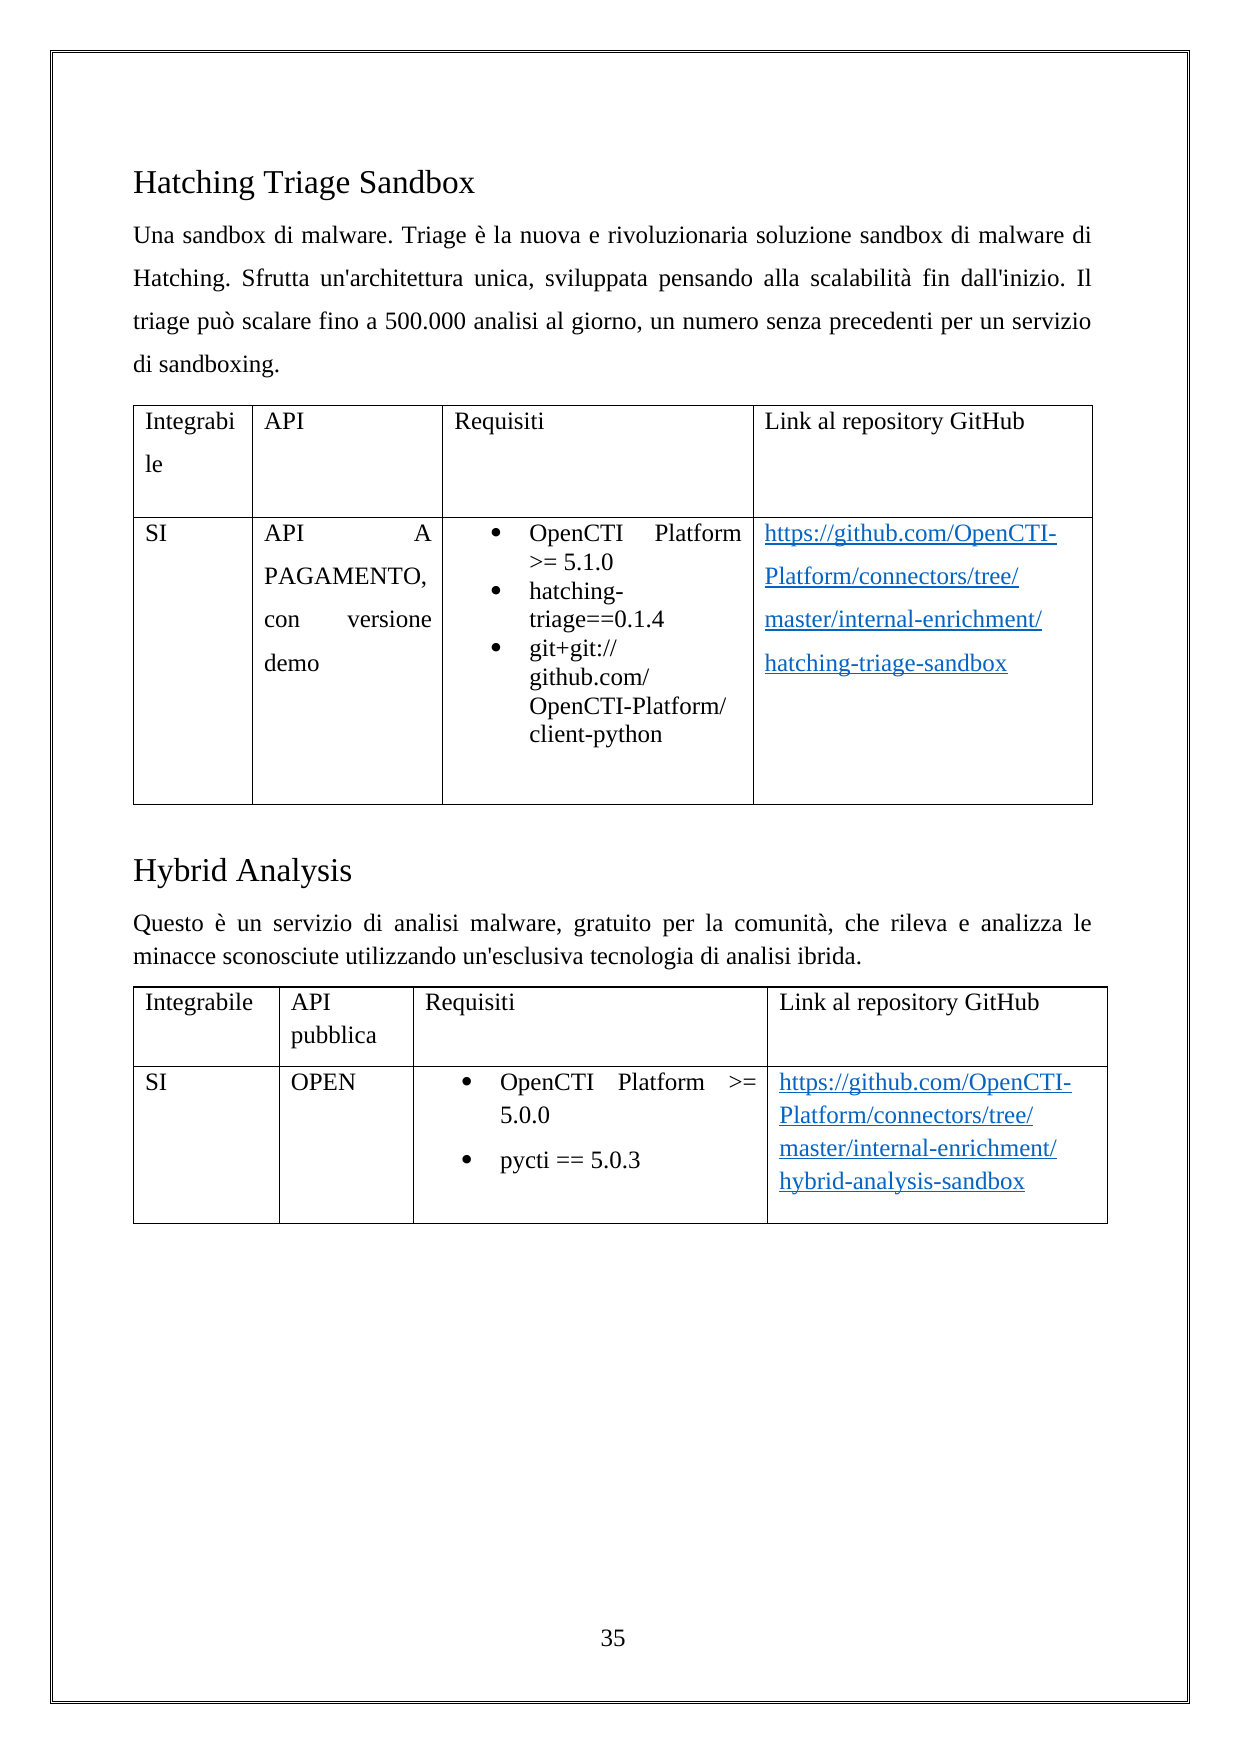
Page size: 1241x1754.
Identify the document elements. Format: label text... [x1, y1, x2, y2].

text Una sandbox di malware. Triage è la nuova e rivoluzionaria soluzione sandbox di malware di Hatching. Sfrutta un'architettura unica, sviluppata pensando alla scalabilità fin dall'inizio. Il triage può scalare fino a 500.000 analisi al giorno, un numero senza precedenti per un servizio di sandboxing. [133, 220, 1093, 378]
table_header Integrabile [134, 988, 279, 1066]
table_cell SI [134, 1067, 279, 1223]
table_cell https://github.com/OpenCTI-Platform/connectors/tree/master/internal-enrichment/hatching-triage-sandbox [754, 518, 1092, 804]
table_header Requisiti [414, 988, 767, 1066]
table_header API pubblica [280, 988, 413, 1066]
table_cell OPEN [280, 1067, 413, 1223]
text Questo è un servizio di analisi malware, gratuito per la comunità, che rileva e analizza le minacce sconosciute utilizzando un'esclusiva tecnologia di analisi ibrida. [133, 908, 1093, 969]
subtitle Hybrid Analysis [133, 850, 1093, 889]
table_cell https://github.com/OpenCTI-Platform/connectors/tree/master/internal-enrichment/hybrid-analysis-sandbox [768, 1067, 1107, 1223]
table_cell API A PAGAMENTO, con versione demo [253, 518, 442, 804]
table_cell OpenCTI Platform >= 5.1.0 hatching-triage==0.1.4 git+git://github.com/OpenCTI-Platform/client-python [443, 518, 753, 804]
table_header API [253, 406, 442, 517]
table_header Link al repository GitHub [768, 988, 1107, 1066]
table_header Link al repository GitHub [754, 406, 1092, 517]
table_cell SI [134, 518, 252, 804]
table_header Requisiti [443, 406, 753, 517]
subtitle Hatching Triage Sandbox [133, 162, 1093, 201]
table_header Integrabile [134, 406, 252, 517]
table_cell OpenCTI Platform >= 5.0.0 pycti == 5.0.3 [414, 1067, 767, 1223]
